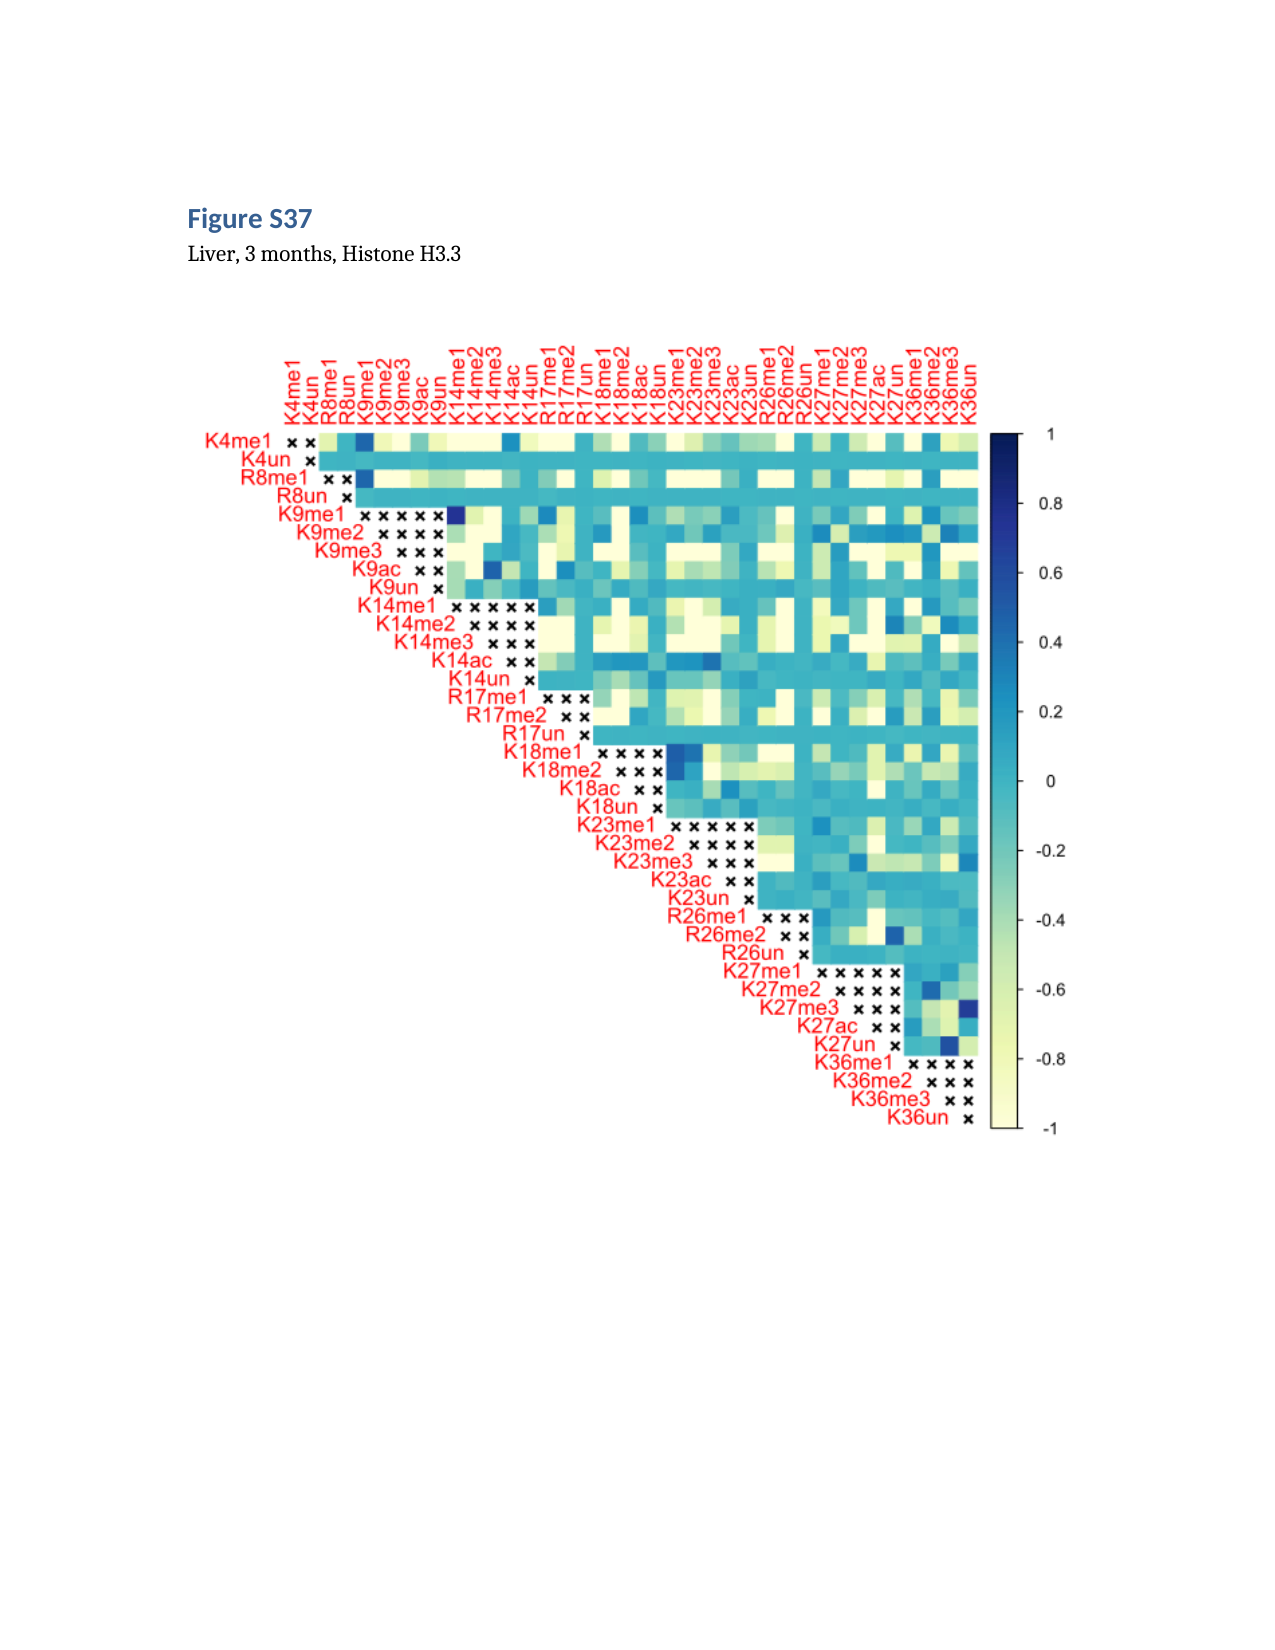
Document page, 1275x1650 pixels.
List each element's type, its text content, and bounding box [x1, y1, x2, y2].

subtitle Figure S37 [187, 200, 1087, 236]
picture [187, 292, 1088, 1192]
text Liver, 3 months, Histone H3.3 [187, 241, 1087, 267]
